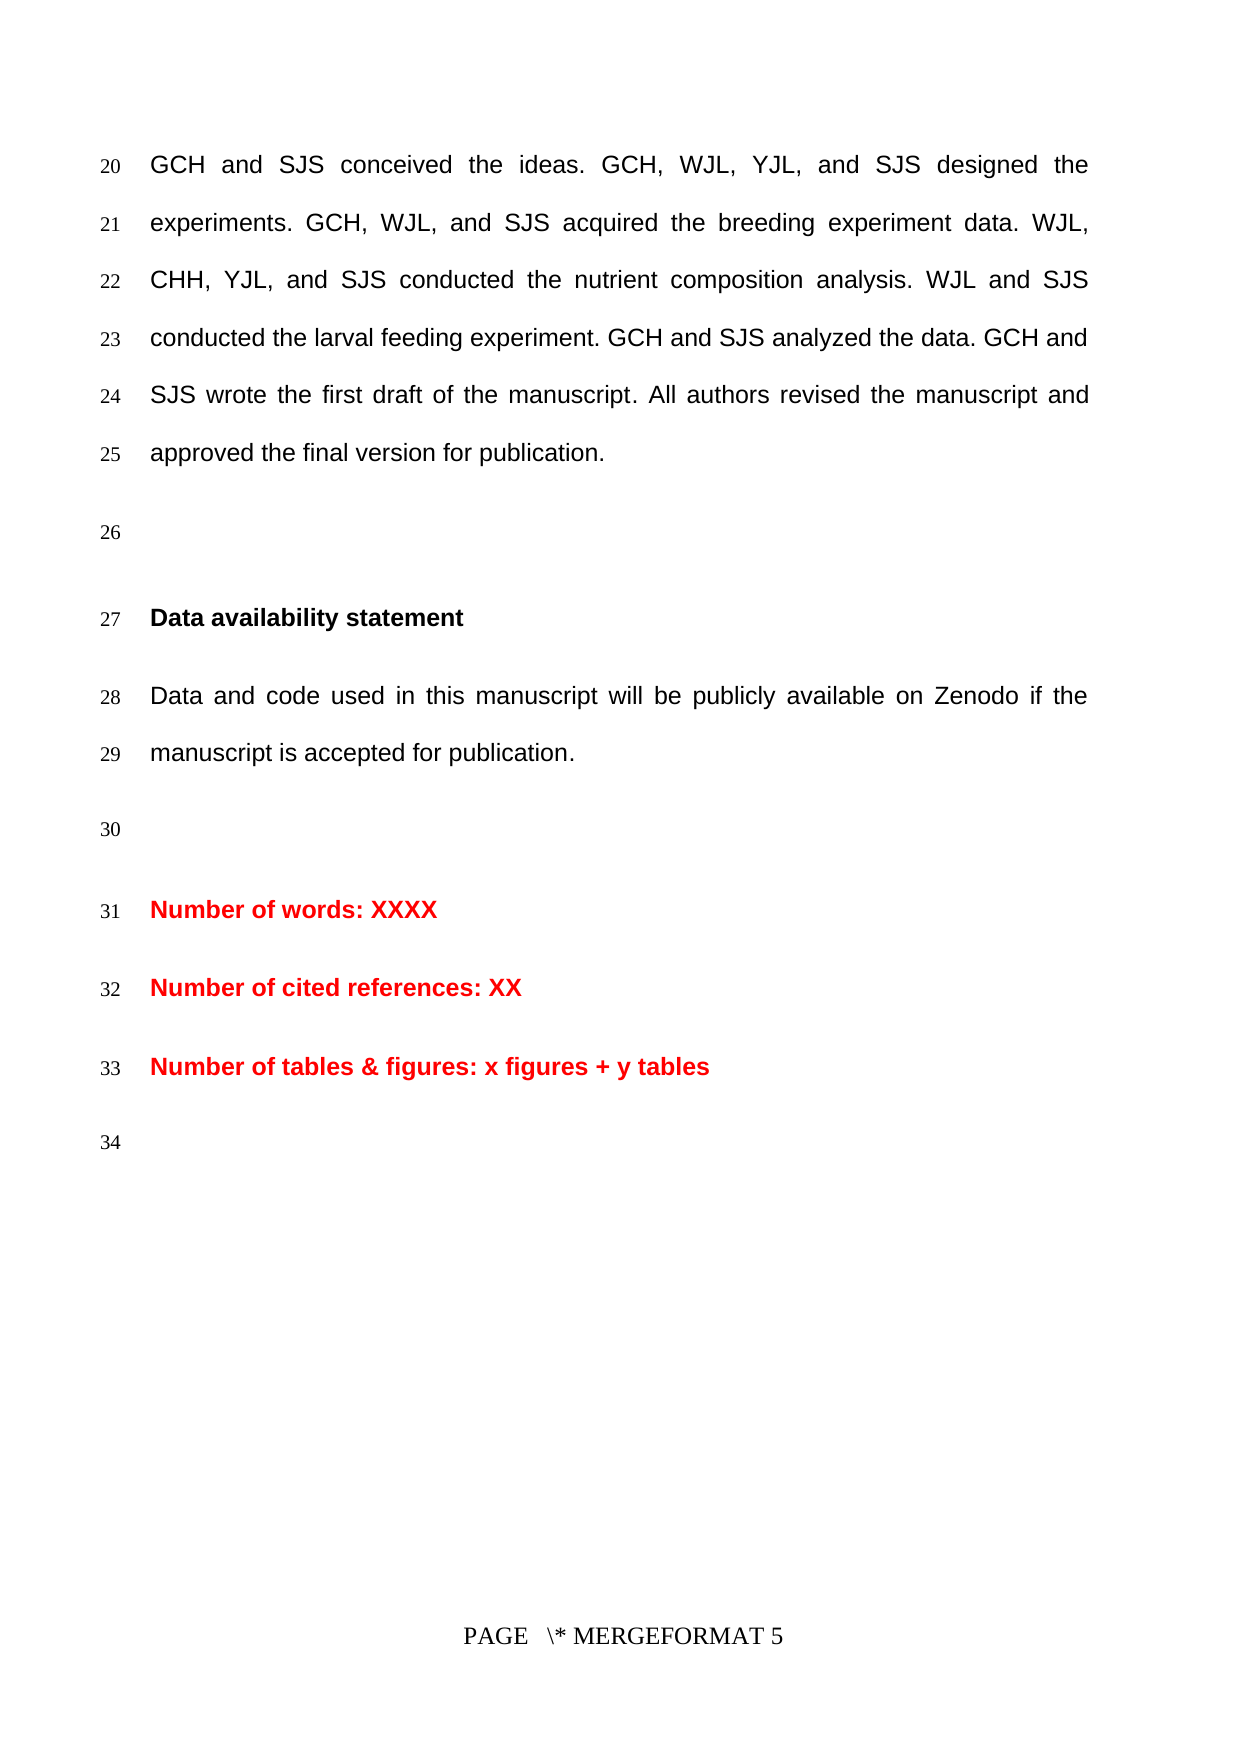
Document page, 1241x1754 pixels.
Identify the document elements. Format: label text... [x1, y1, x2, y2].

text Data availability statement [150, 602, 1090, 631]
text Data and code used in this manuscript will be publicly available on Zenodo if the manuscript is accepted for publication. [150, 681, 1090, 767]
text Number of tables & figures: x figures + y tables [150, 1052, 1090, 1080]
text Number of words: XXXX [150, 895, 1090, 924]
text Number of cited references: XX [150, 973, 1090, 1002]
text GCH and SJS conceived the ideas. GCH, WJL, YJL, and SJS designed the experiments. GCH, WJL, and SJS acquired the breeding experiment data. WJL, CHH, YJL, and SJS conducted the nutrient composition analysis. WJL and SJS conducted the larval feeding experiment. GCH and SJS analyzed the data. GCH and SJS wrote the first draft of the manuscript. All authors revised the manuscript and approved the final version for publication. [150, 150, 1090, 466]
